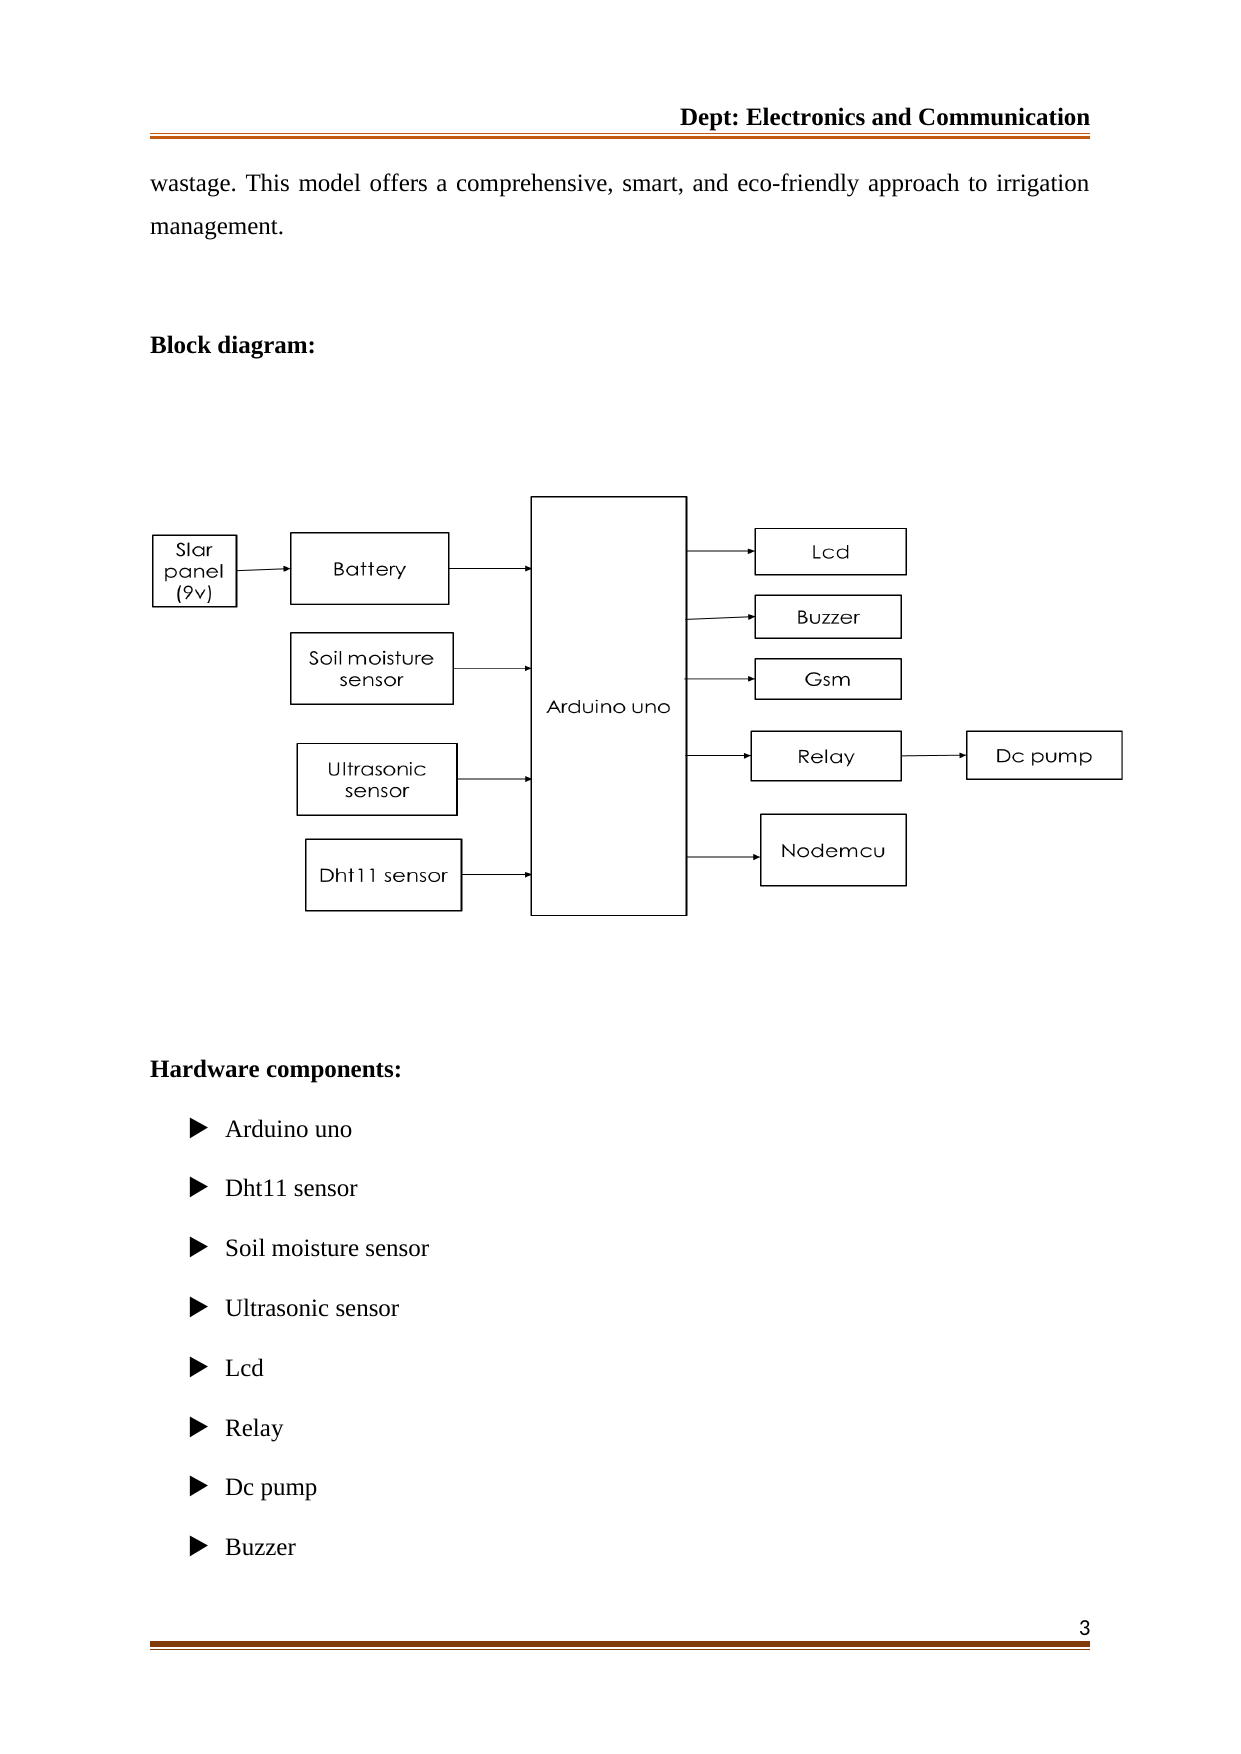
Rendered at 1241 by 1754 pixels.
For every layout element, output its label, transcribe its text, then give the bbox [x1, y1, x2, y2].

list Arduino uno [187, 1114, 1090, 1142]
list Relay [187, 1413, 1090, 1441]
list Dht11 sensor [187, 1173, 1090, 1202]
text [150, 168, 1090, 239]
text Hardware components: [150, 1054, 1090, 1083]
list Buzzer [187, 1532, 1090, 1561]
list Soil moisture sensor [187, 1233, 1090, 1262]
picture [150, 496, 1123, 916]
list Dc pump [187, 1472, 1090, 1501]
list Lcd [187, 1353, 1090, 1382]
list Ultrasonic sensor [187, 1293, 1090, 1322]
text Block diagram: [150, 330, 1090, 359]
